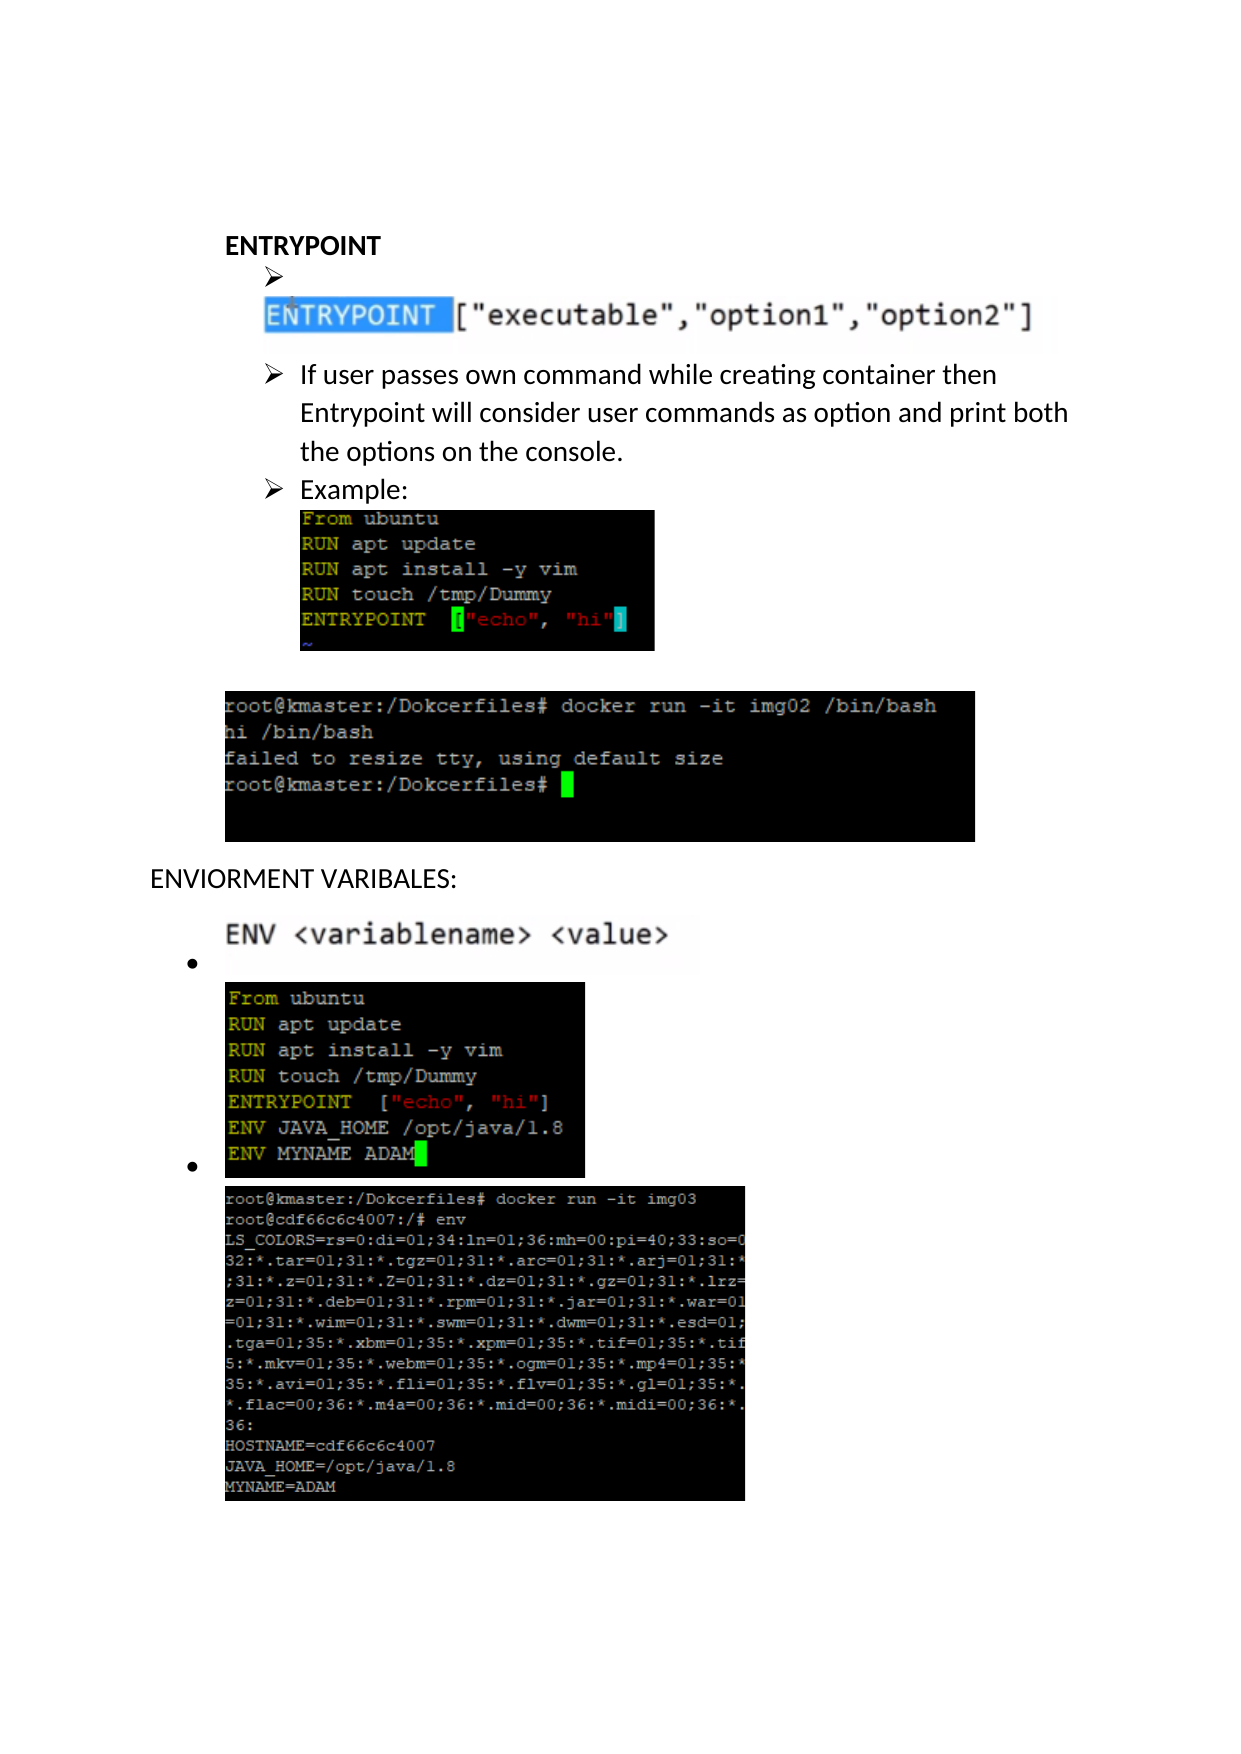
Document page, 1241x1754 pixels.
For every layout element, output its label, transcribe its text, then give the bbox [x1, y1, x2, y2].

list ENTRYPOINT [225, 227, 1090, 262]
picture [225, 915, 700, 975]
picture [225, 691, 976, 842]
picture [225, 982, 586, 1178]
text ENVIORMENT VARIBALES: [150, 860, 1090, 896]
list If user passes own command while creating container then Entrypoint will consider user commands as option and print both the options on the console. [262, 356, 1090, 469]
picture [300, 510, 655, 651]
picture [225, 1186, 746, 1501]
list Example: [262, 471, 1090, 507]
picture [262, 296, 1058, 354]
